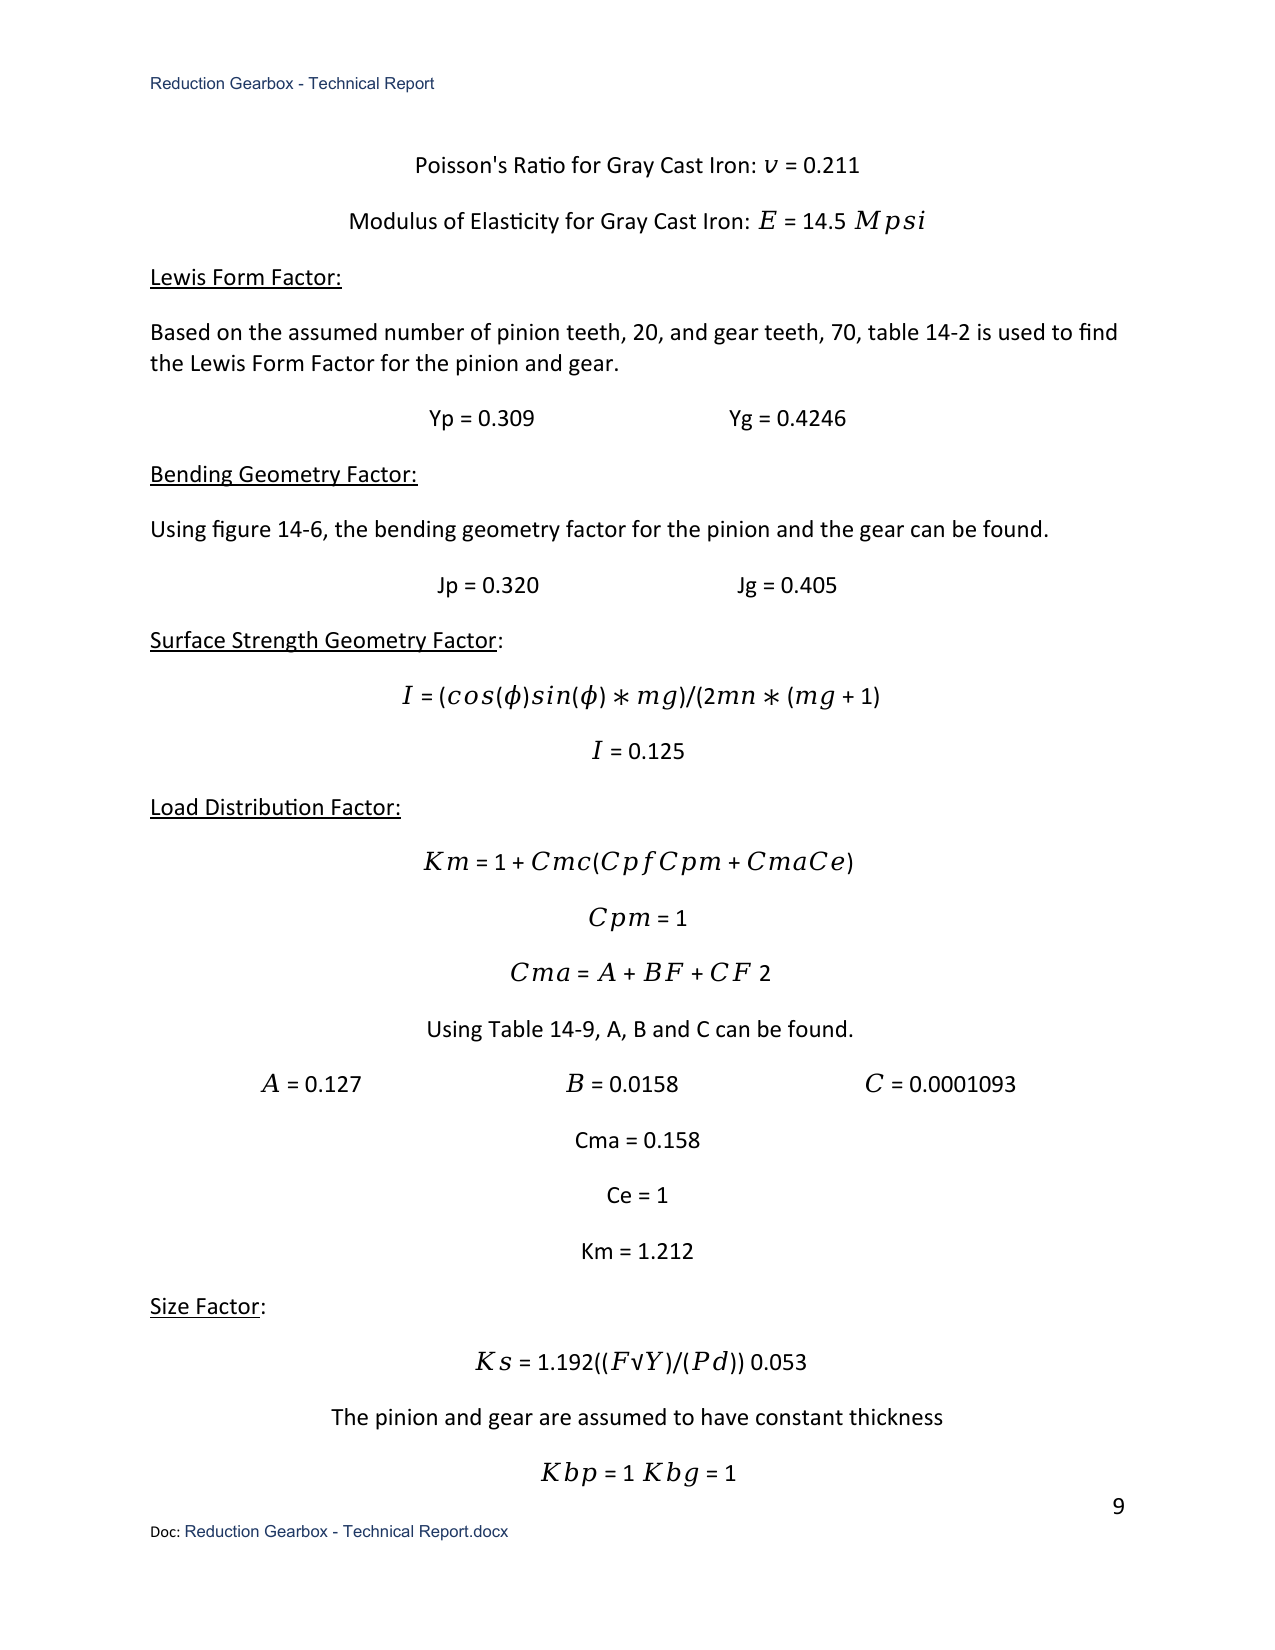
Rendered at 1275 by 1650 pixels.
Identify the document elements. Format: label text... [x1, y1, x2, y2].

text Lewis Form Factor: [150, 261, 1125, 292]
text Poisson's Ratio for Gray Cast Iron: 𝑣 = 0.211 [150, 150, 1125, 181]
text 𝐾𝑏𝑝 = 1 𝐾𝑏𝑔 = 1 [150, 1457, 1125, 1488]
text Cma = 0.158 [150, 1124, 1125, 1155]
text 𝐶𝑝𝑚 = 1 [150, 902, 1125, 933]
text Using Table 14-9, A, B and C can be found. [150, 1013, 1125, 1044]
text 𝐾𝑚 = 1 + 𝐶𝑚𝑐(𝐶𝑝𝑓𝐶𝑝𝑚 + 𝐶𝑚𝑎𝐶𝑒) [150, 847, 1125, 877]
text Km = 1.212 [150, 1235, 1125, 1266]
text Using figure 14-6, the bending geometry factor for the pinion and the gear can be found. [150, 514, 1125, 544]
text Bending Geometry Factor: [150, 458, 1125, 489]
text 𝐼 = 0.125 [150, 736, 1125, 766]
text Size Factor: [150, 1291, 1125, 1321]
text The pinion and gear are assumed to have constant thickness [150, 1402, 1125, 1432]
text Jp = 0.320 Jg = 0.405 [150, 569, 1125, 600]
text Yp = 0.309 Yg = 0.4246 [150, 403, 1125, 433]
text 𝐼 = (𝑐𝑜𝑠(𝜙)𝑠𝑖𝑛(𝜙) ∗ 𝑚𝑔)/(2𝑚𝑛 ∗ (𝑚𝑔 + 1) [150, 680, 1125, 711]
text 𝐾𝑠 = 1.192((𝐹√𝑌)/(𝑃𝑑)) 0.053 [150, 1346, 1125, 1377]
text Based on the assumed number of pinion teeth, 20, and gear teeth, 70, table 14-2 is used to find the Lewis Form Factor for the pinion and gear. [150, 317, 1125, 378]
text 𝐴 = 0.127 𝐵 = 0.0158 𝐶 = 0.0001093 [150, 1069, 1125, 1099]
text 𝐶𝑚𝑎 = 𝐴 + 𝐵𝐹 + 𝐶𝐹 2 [150, 958, 1125, 988]
text Surface Strength Geometry Factor: [150, 625, 1125, 655]
text Ce = 1 [150, 1180, 1125, 1210]
text Load Distribution Factor: [150, 791, 1125, 822]
text Modulus of Elasticity for Gray Cast Iron: 𝐸 = 14.5 𝑀𝑝𝑠𝑖 [150, 206, 1125, 236]
